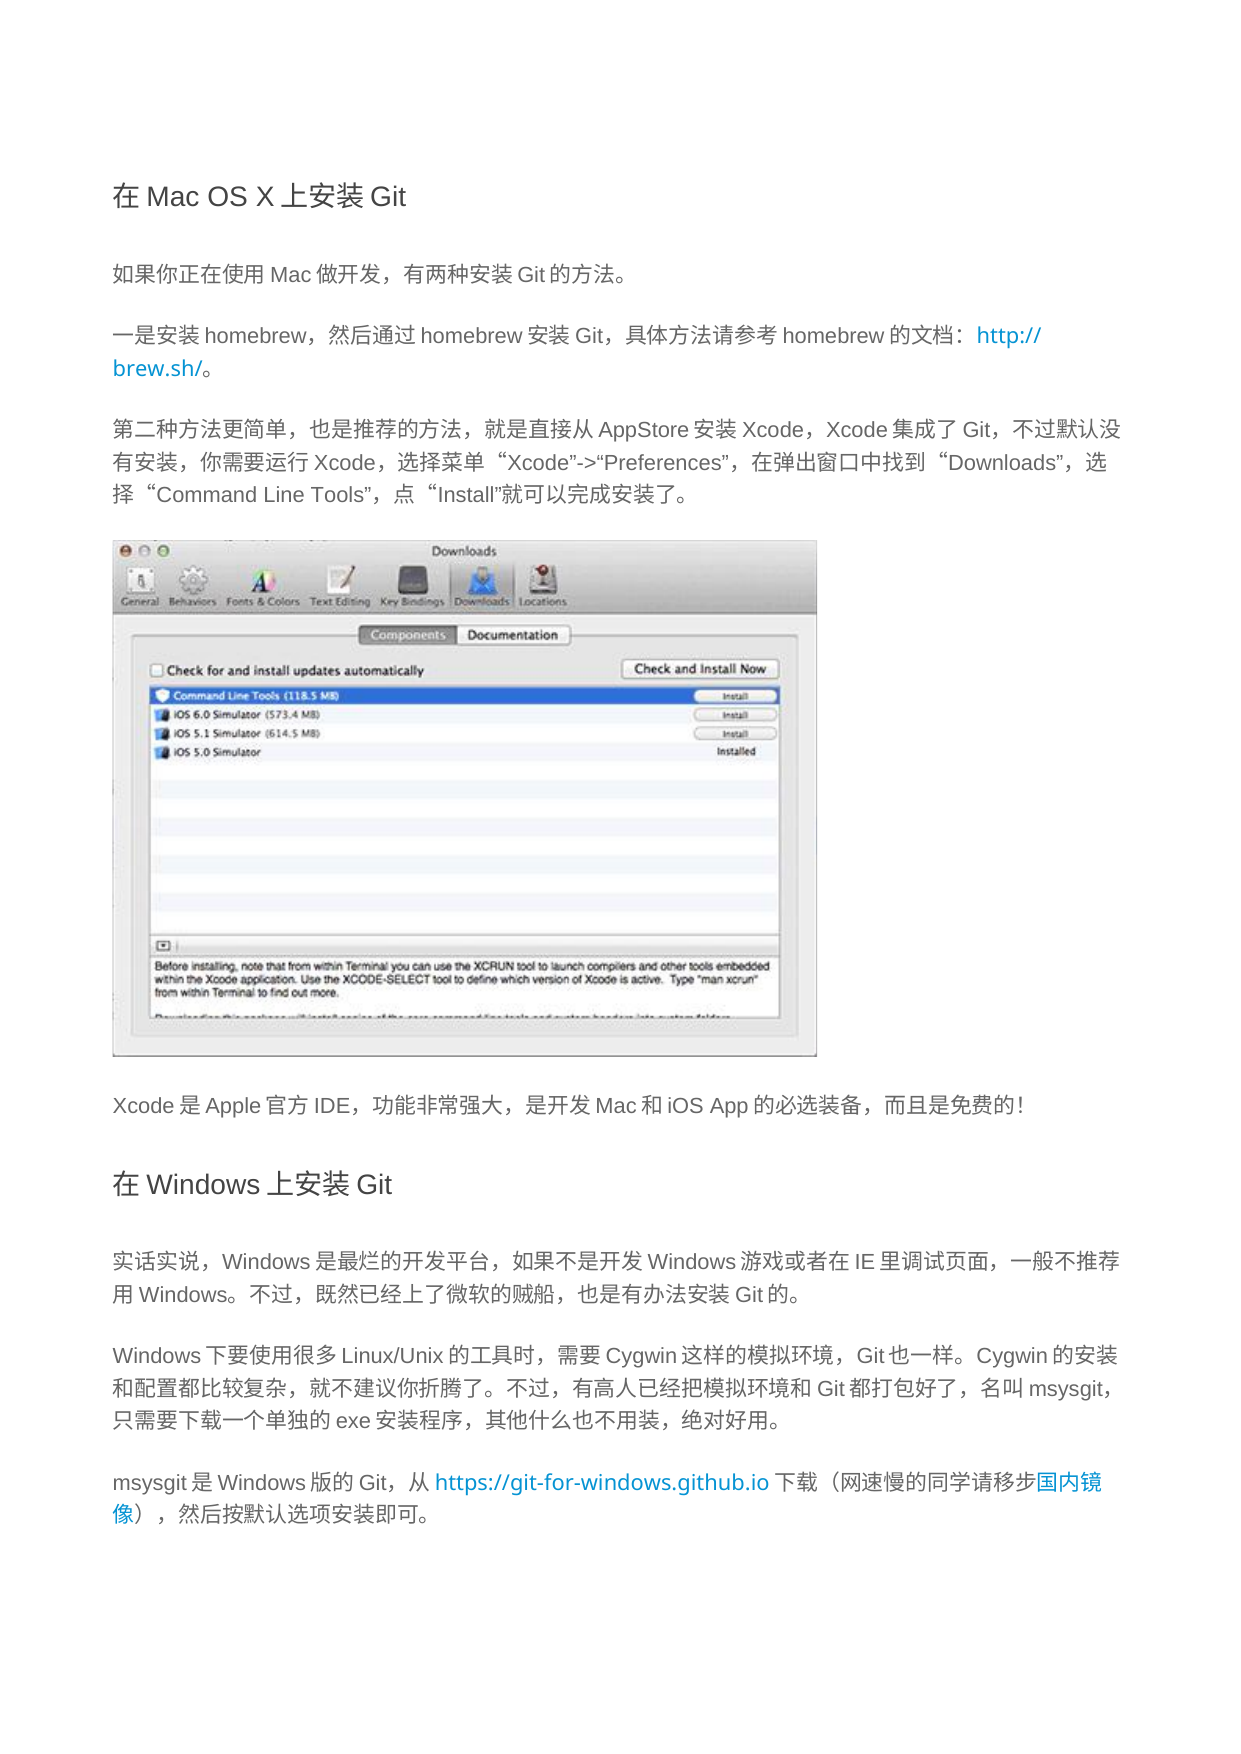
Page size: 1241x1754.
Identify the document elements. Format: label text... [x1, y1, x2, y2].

text 实话实说，Windows是最烂的开发平台，如果不是开发Windows游戏或者在IE里调试页面，一般不推荐用Windows。不过，既然已经上了微软的贼船，也是有办法安装Git的。 [112, 1244, 1128, 1309]
text 在Windows上安装Git [112, 1149, 1128, 1214]
text 一是安装homebrew，然后通过homebrew安装Git，具体方法请参考homebrew的文档：http://brew.sh/。 [112, 318, 1128, 383]
text 在Mac OS X上安装Git [112, 162, 1128, 227]
text msysgit是Windows版的Git，从https://git-for-windows.github.io下载（网速慢的同学请移步国内镜像），然后按默认选项安装即可。 [112, 1464, 1128, 1529]
text Windows下要使用很多Linux/Unix的工具时，需要Cygwin这样的模拟环境，Git也一样。Cygwin的安装和配置都比较复杂，就不建议你折腾了。不过，有高人已经把模拟环境和Git都打包好了，名叫msysgit，只需要下载一个单独的exe安装程序，其他什么也不用装，绝对好用。 [112, 1338, 1128, 1435]
text Xcode是Apple官方IDE，功能非常强大，是开发Mac和iOS App的必选装备，而且是免费的！ [112, 1088, 1128, 1120]
text 第二种方法更简单，也是推荐的方法，就是直接从AppStore安装Xcode，Xcode集成了Git，不过默认没有安装，你需要运行Xcode，选择菜单“Xcode”->“Preferences”，在弹出窗口中找到“Downloads”，选择“Command Line Tools”，点“Install”就可以完成安装了。 [112, 412, 1128, 509]
text 如果你正在使用Mac做开发，有两种安装Git的方法。 [112, 256, 1128, 289]
picture [1090, 1480, 1100, 1484]
picture [112, 540, 818, 1057]
